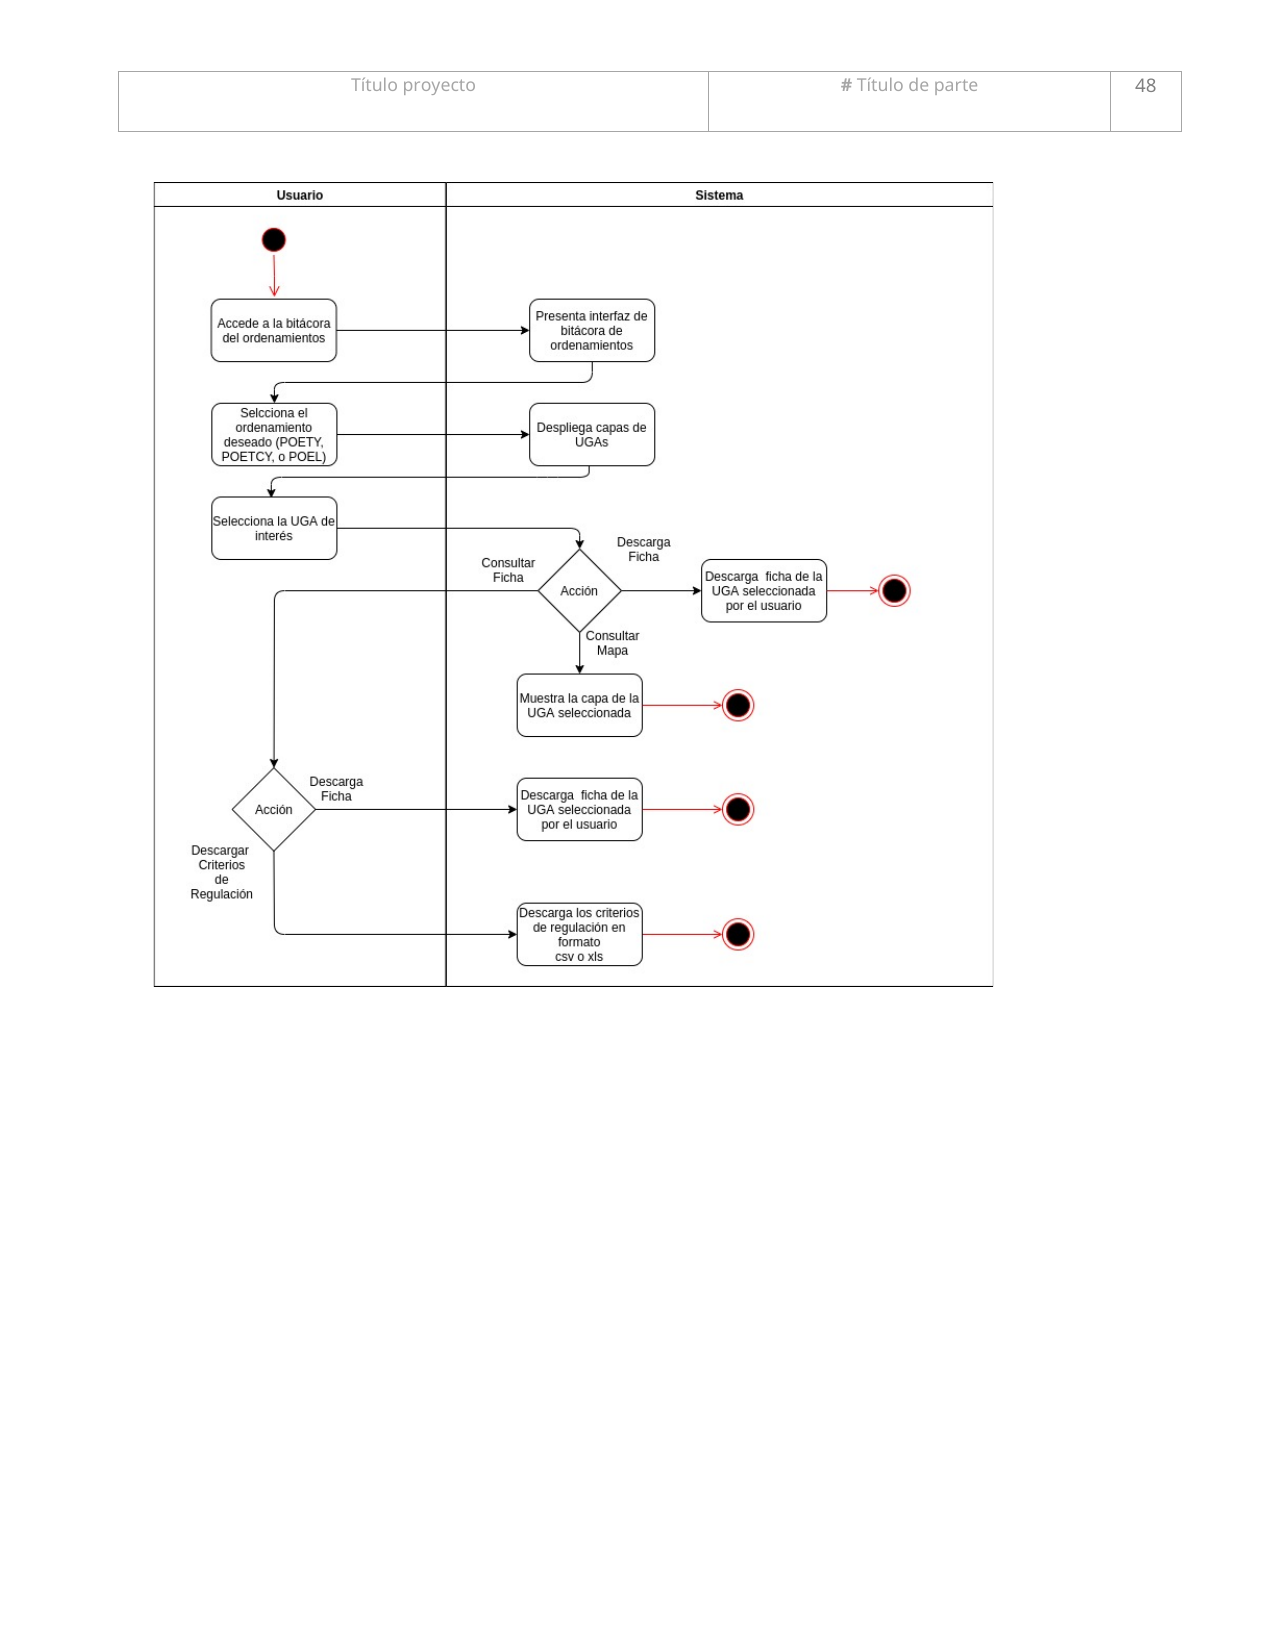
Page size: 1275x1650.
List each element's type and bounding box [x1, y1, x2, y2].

picture [153, 182, 994, 987]
